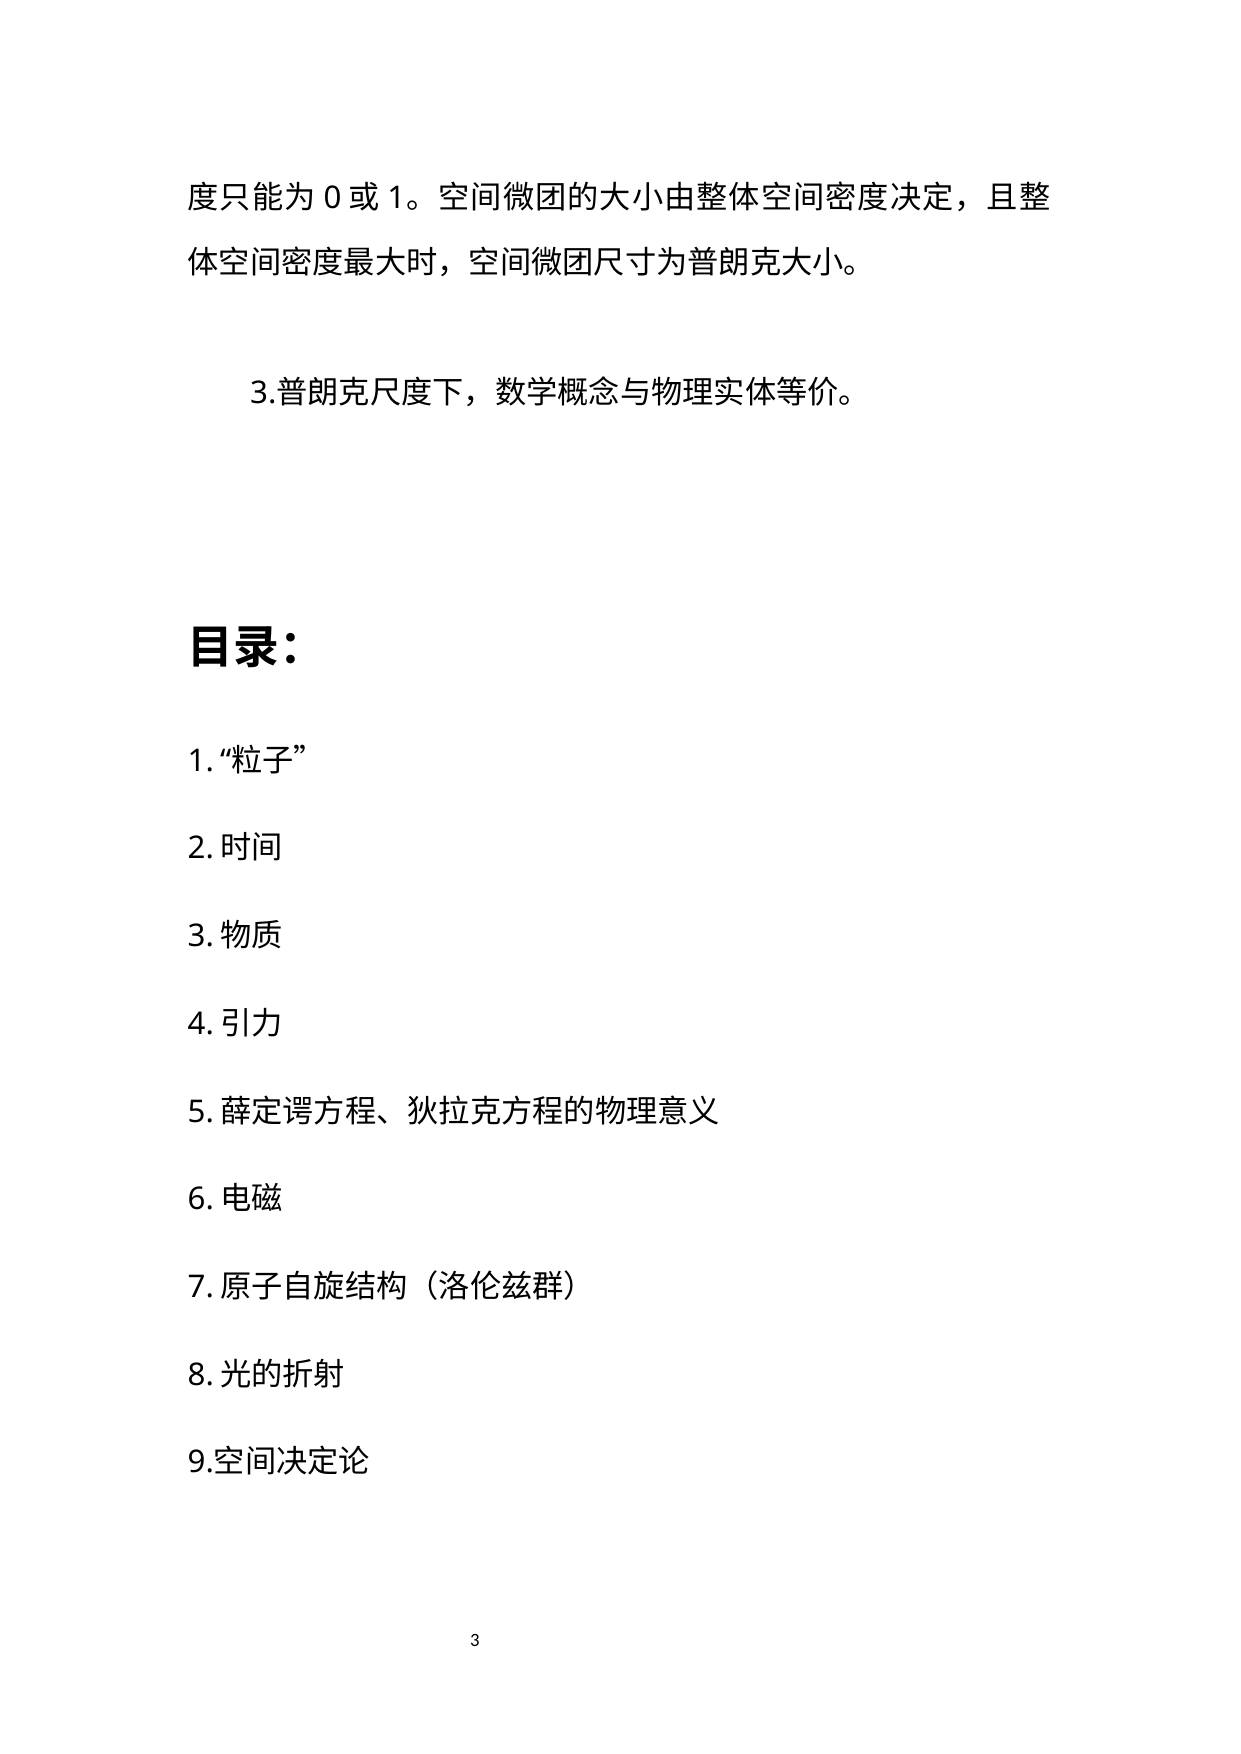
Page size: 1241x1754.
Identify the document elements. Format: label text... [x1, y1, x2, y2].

list 时间 [187, 813, 1053, 878]
text 3.普朗克尺度下，数学概念与物理实体等价。 [187, 357, 1053, 422]
list 光的折射 [187, 1339, 1053, 1404]
list 物质 [187, 901, 1053, 966]
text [187, 162, 1053, 292]
list 电磁 [187, 1164, 1053, 1229]
list “粒子” [187, 725, 1053, 790]
text 目录： [187, 594, 1053, 692]
list 引力 [187, 988, 1053, 1053]
list 薛定谔方程、狄拉克方程的物理意义 [187, 1076, 1053, 1141]
list 原子自旋结构（洛伦兹群） [187, 1251, 1053, 1316]
list 9.空间决定论 [187, 1427, 1053, 1492]
